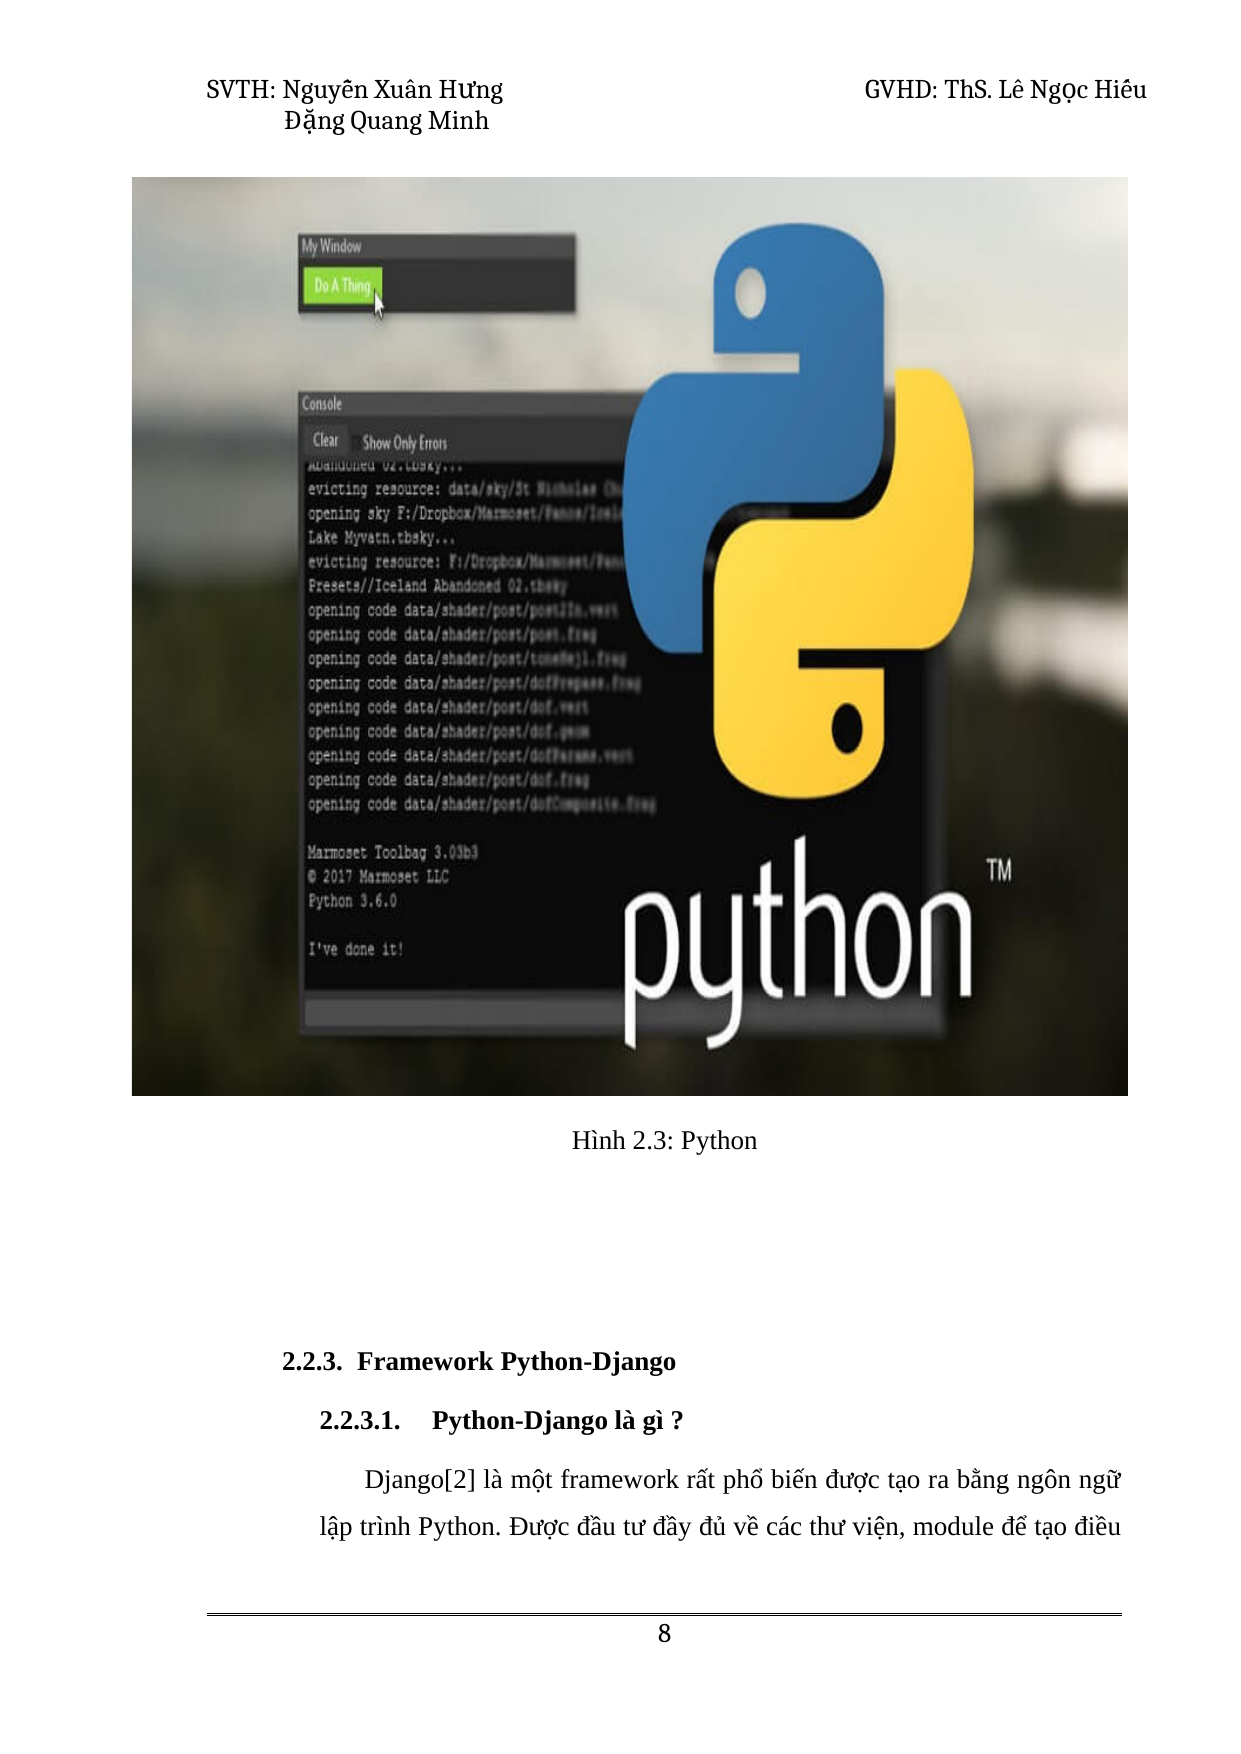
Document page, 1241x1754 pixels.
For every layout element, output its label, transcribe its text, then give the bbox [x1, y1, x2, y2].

subtitle Python-Django là gì ? [319, 1404, 1122, 1435]
text Hình 2.3: Python [207, 1124, 1122, 1155]
subtitle Framework Python-Django [282, 1345, 1122, 1376]
picture [131, 177, 1128, 1096]
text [319, 1463, 1122, 1541]
